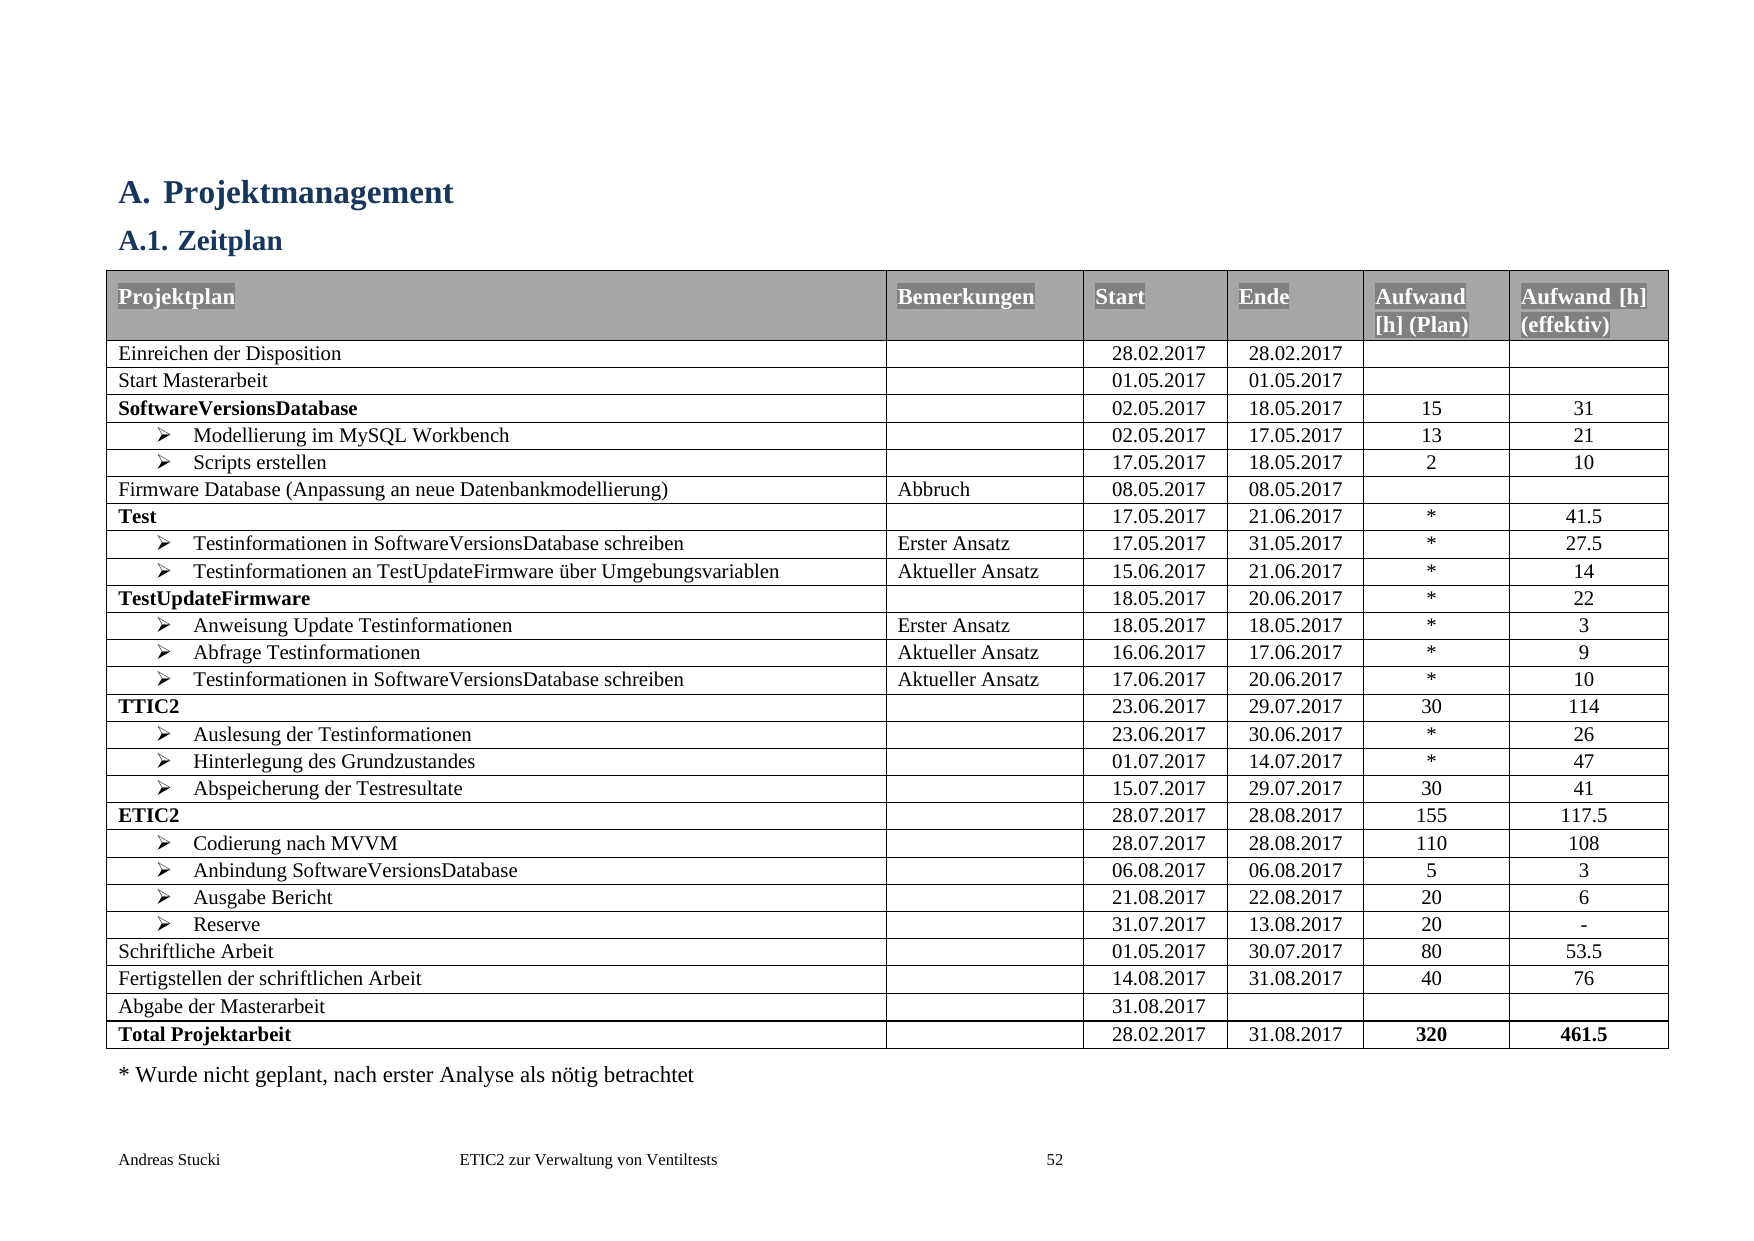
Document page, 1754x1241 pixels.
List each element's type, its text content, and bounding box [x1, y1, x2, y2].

table_cell 47 [1510, 749, 1668, 775]
table_cell 108 [1510, 830, 1668, 857]
table_cell 15 [1364, 395, 1509, 422]
table_cell - [1510, 912, 1668, 938]
table_cell 461.5 [1510, 1022, 1668, 1048]
table_cell 06.08.2017 [1228, 858, 1363, 884]
table_cell 02.05.2017 [1084, 395, 1227, 422]
table_cell Reserve [107, 912, 886, 938]
table_cell [887, 423, 1083, 449]
table_cell [1364, 341, 1509, 367]
table_cell 2 [1364, 450, 1509, 476]
table_cell 13.08.2017 [1228, 912, 1363, 938]
table_header Bemerkungen [887, 271, 1083, 340]
table_header Aufwand [h] (Plan) [1364, 271, 1509, 340]
table_cell Schriftliche Arbeit [107, 939, 886, 965]
table_cell [887, 749, 1083, 775]
table_cell 16.06.2017 [1084, 640, 1227, 666]
table_cell 6 [1510, 885, 1668, 911]
table_cell [887, 776, 1083, 802]
table_cell [887, 939, 1083, 965]
table_cell 22 [1510, 586, 1668, 612]
table_cell Fertigstellen der schriftlichen Arbeit [107, 966, 886, 992]
table_cell 18.05.2017 [1228, 450, 1363, 476]
table_cell 17.06.2017 [1084, 667, 1227, 693]
table_cell Anweisung Update Testinformationen [107, 613, 886, 639]
table_cell [1510, 341, 1668, 367]
table_cell 28.07.2017 [1084, 803, 1227, 829]
table_cell 22.08.2017 [1228, 885, 1363, 911]
table_cell [887, 885, 1083, 911]
table_cell 26 [1510, 722, 1668, 748]
table_cell Aktueller Ansatz [887, 559, 1083, 585]
table_cell 21.06.2017 [1228, 504, 1363, 530]
table_cell * [1364, 640, 1509, 666]
table_cell Aktueller Ansatz [887, 640, 1083, 666]
table_cell Firmware Database (Anpassung an neue Datenbankmodellierung) [107, 477, 886, 503]
table_cell 01.05.2017 [1084, 368, 1227, 394]
table_cell * [1364, 749, 1509, 775]
table_cell 30 [1364, 776, 1509, 802]
table_cell 40 [1364, 966, 1509, 992]
table_cell 3 [1510, 858, 1668, 884]
table_cell [887, 994, 1083, 1020]
table_cell 31.07.2017 [1084, 912, 1227, 938]
table_cell 41.5 [1510, 504, 1668, 530]
table_header Ende [1228, 271, 1363, 340]
table_cell 08.05.2017 [1228, 477, 1363, 503]
table_cell 20 [1364, 885, 1509, 911]
table_cell [887, 450, 1083, 476]
table_cell 53.5 [1510, 939, 1668, 965]
table_cell * [1364, 531, 1509, 557]
table_cell 30 [1364, 695, 1509, 721]
table_cell 06.08.2017 [1084, 858, 1227, 884]
table_header Projektplan [107, 271, 886, 340]
table_cell 18.05.2017 [1084, 586, 1227, 612]
table_cell 14 [1510, 559, 1668, 585]
table_cell * [1364, 613, 1509, 639]
table_cell [887, 395, 1083, 422]
table_cell Modellierung im MySQL Workbench [107, 423, 886, 449]
table_cell 21.08.2017 [1084, 885, 1227, 911]
table_cell [887, 858, 1083, 884]
table_cell 15.07.2017 [1084, 776, 1227, 802]
table_cell 30.07.2017 [1228, 939, 1363, 965]
table_cell * [1364, 504, 1509, 530]
table_cell 20.06.2017 [1228, 667, 1363, 693]
table_cell [887, 1022, 1083, 1048]
table_cell 28.07.2017 [1084, 830, 1227, 857]
table_cell Anbindung SoftwareVersionsDatabase [107, 858, 886, 884]
table_cell [1364, 994, 1509, 1020]
table_cell 31.08.2017 [1228, 966, 1363, 992]
table_cell 08.05.2017 [1084, 477, 1227, 503]
table_cell 27.5 [1510, 531, 1668, 557]
table_cell 110 [1364, 830, 1509, 857]
table_cell 9 [1510, 640, 1668, 666]
table_cell 114 [1510, 695, 1668, 721]
table_cell Aktueller Ansatz [887, 667, 1083, 693]
table_cell 21 [1510, 423, 1668, 449]
table_cell Abgabe der Masterarbeit [107, 994, 886, 1020]
table_cell * [1364, 559, 1509, 585]
table_cell TTIC2 [107, 695, 886, 721]
subtitle A.1. Zeitplan [118, 223, 1606, 257]
table_cell 20 [1364, 912, 1509, 938]
table_cell Abspeicherung der Testresultate [107, 776, 886, 802]
table_cell [1228, 994, 1363, 1020]
table_cell [887, 341, 1083, 367]
table_cell [887, 586, 1083, 612]
table_cell 31.05.2017 [1228, 531, 1363, 557]
table_cell * [1364, 667, 1509, 693]
table_cell [887, 966, 1083, 992]
table_cell [887, 368, 1083, 394]
table_cell Codierung nach MVVM [107, 830, 886, 857]
table_cell 17.05.2017 [1084, 531, 1227, 557]
table_cell 23.06.2017 [1084, 695, 1227, 721]
table_header Start [1084, 271, 1227, 340]
table_cell [1510, 994, 1668, 1020]
table_cell Testinformationen in SoftwareVersionsDatabase schreiben [107, 531, 886, 557]
table_cell 20.06.2017 [1228, 586, 1363, 612]
table_cell 17.05.2017 [1228, 423, 1363, 449]
table_cell 76 [1510, 966, 1668, 992]
table_cell 320 [1364, 1022, 1509, 1048]
table_cell 21.06.2017 [1228, 559, 1363, 585]
table_cell 30.06.2017 [1228, 722, 1363, 748]
table_cell 15.06.2017 [1084, 559, 1227, 585]
table_cell 31.08.2017 [1084, 994, 1227, 1020]
table_cell 10 [1510, 450, 1668, 476]
table_cell 17.05.2017 [1084, 504, 1227, 530]
table_cell [1510, 368, 1668, 394]
table_cell Abbruch [887, 477, 1083, 503]
table_cell 17.06.2017 [1228, 640, 1363, 666]
table_cell 29.07.2017 [1228, 776, 1363, 802]
table_cell Start Masterarbeit [107, 368, 886, 394]
table_cell [1510, 477, 1668, 503]
table_cell [887, 830, 1083, 857]
table_cell 155 [1364, 803, 1509, 829]
table_cell 28.02.2017 [1084, 341, 1227, 367]
table_cell [887, 912, 1083, 938]
table_cell [887, 695, 1083, 721]
table_cell Testinformationen an TestUpdateFirmware über Umgebungsvariablen [107, 559, 886, 585]
table_cell ETIC2 [107, 803, 886, 829]
table_cell Hinterlegung des Grundzustandes [107, 749, 886, 775]
table_cell 14.08.2017 [1084, 966, 1227, 992]
table_cell Ausgabe Bericht [107, 885, 886, 911]
table_cell 5 [1364, 858, 1509, 884]
table_cell [887, 803, 1083, 829]
table_cell * [1364, 722, 1509, 748]
table_cell 41 [1510, 776, 1668, 802]
table_cell 01.05.2017 [1228, 368, 1363, 394]
table_cell 18.05.2017 [1228, 613, 1363, 639]
table_cell 18.05.2017 [1228, 395, 1363, 422]
table_cell 02.05.2017 [1084, 423, 1227, 449]
table_cell Abfrage Testinformationen [107, 640, 886, 666]
subtitle A. Projektmanagement [118, 173, 1606, 211]
table_cell [1364, 368, 1509, 394]
table_cell * [1364, 586, 1509, 612]
table_cell Total Projektarbeit [107, 1022, 886, 1048]
table_cell 31.08.2017 [1228, 1022, 1363, 1048]
table_cell 13 [1364, 423, 1509, 449]
table_cell 28.02.2017 [1084, 1022, 1227, 1048]
table_cell Einreichen der Disposition [107, 341, 886, 367]
table_cell 31 [1510, 395, 1668, 422]
table_cell 28.08.2017 [1228, 830, 1363, 857]
table_cell Auslesung der Testinformationen [107, 722, 886, 748]
table_cell TestUpdateFirmware [107, 586, 886, 612]
table_cell Test [107, 504, 886, 530]
table_cell Erster Ansatz [887, 531, 1083, 557]
table_header Aufwand [h] (effektiv) [1510, 271, 1668, 340]
table_cell 17.05.2017 [1084, 450, 1227, 476]
table_cell [1364, 477, 1509, 503]
table_cell SoftwareVersionsDatabase [107, 395, 886, 422]
table_cell 28.02.2017 [1228, 341, 1363, 367]
text * Wurde nicht geplant, nach erster Analyse als nötig betrachtet [118, 1061, 1606, 1088]
table_cell [887, 504, 1083, 530]
table_cell [887, 722, 1083, 748]
table_cell 80 [1364, 939, 1509, 965]
table_cell Scripts erstellen [107, 450, 886, 476]
table_cell 117.5 [1510, 803, 1668, 829]
table_cell Testinformationen in SoftwareVersionsDatabase schreiben [107, 667, 886, 693]
table_cell 23.06.2017 [1084, 722, 1227, 748]
table_cell Erster Ansatz [887, 613, 1083, 639]
table_cell 01.07.2017 [1084, 749, 1227, 775]
table_cell 14.07.2017 [1228, 749, 1363, 775]
table_cell 29.07.2017 [1228, 695, 1363, 721]
table_cell 10 [1510, 667, 1668, 693]
table_cell 28.08.2017 [1228, 803, 1363, 829]
table_cell 01.05.2017 [1084, 939, 1227, 965]
table_cell 3 [1510, 613, 1668, 639]
table_cell 18.05.2017 [1084, 613, 1227, 639]
